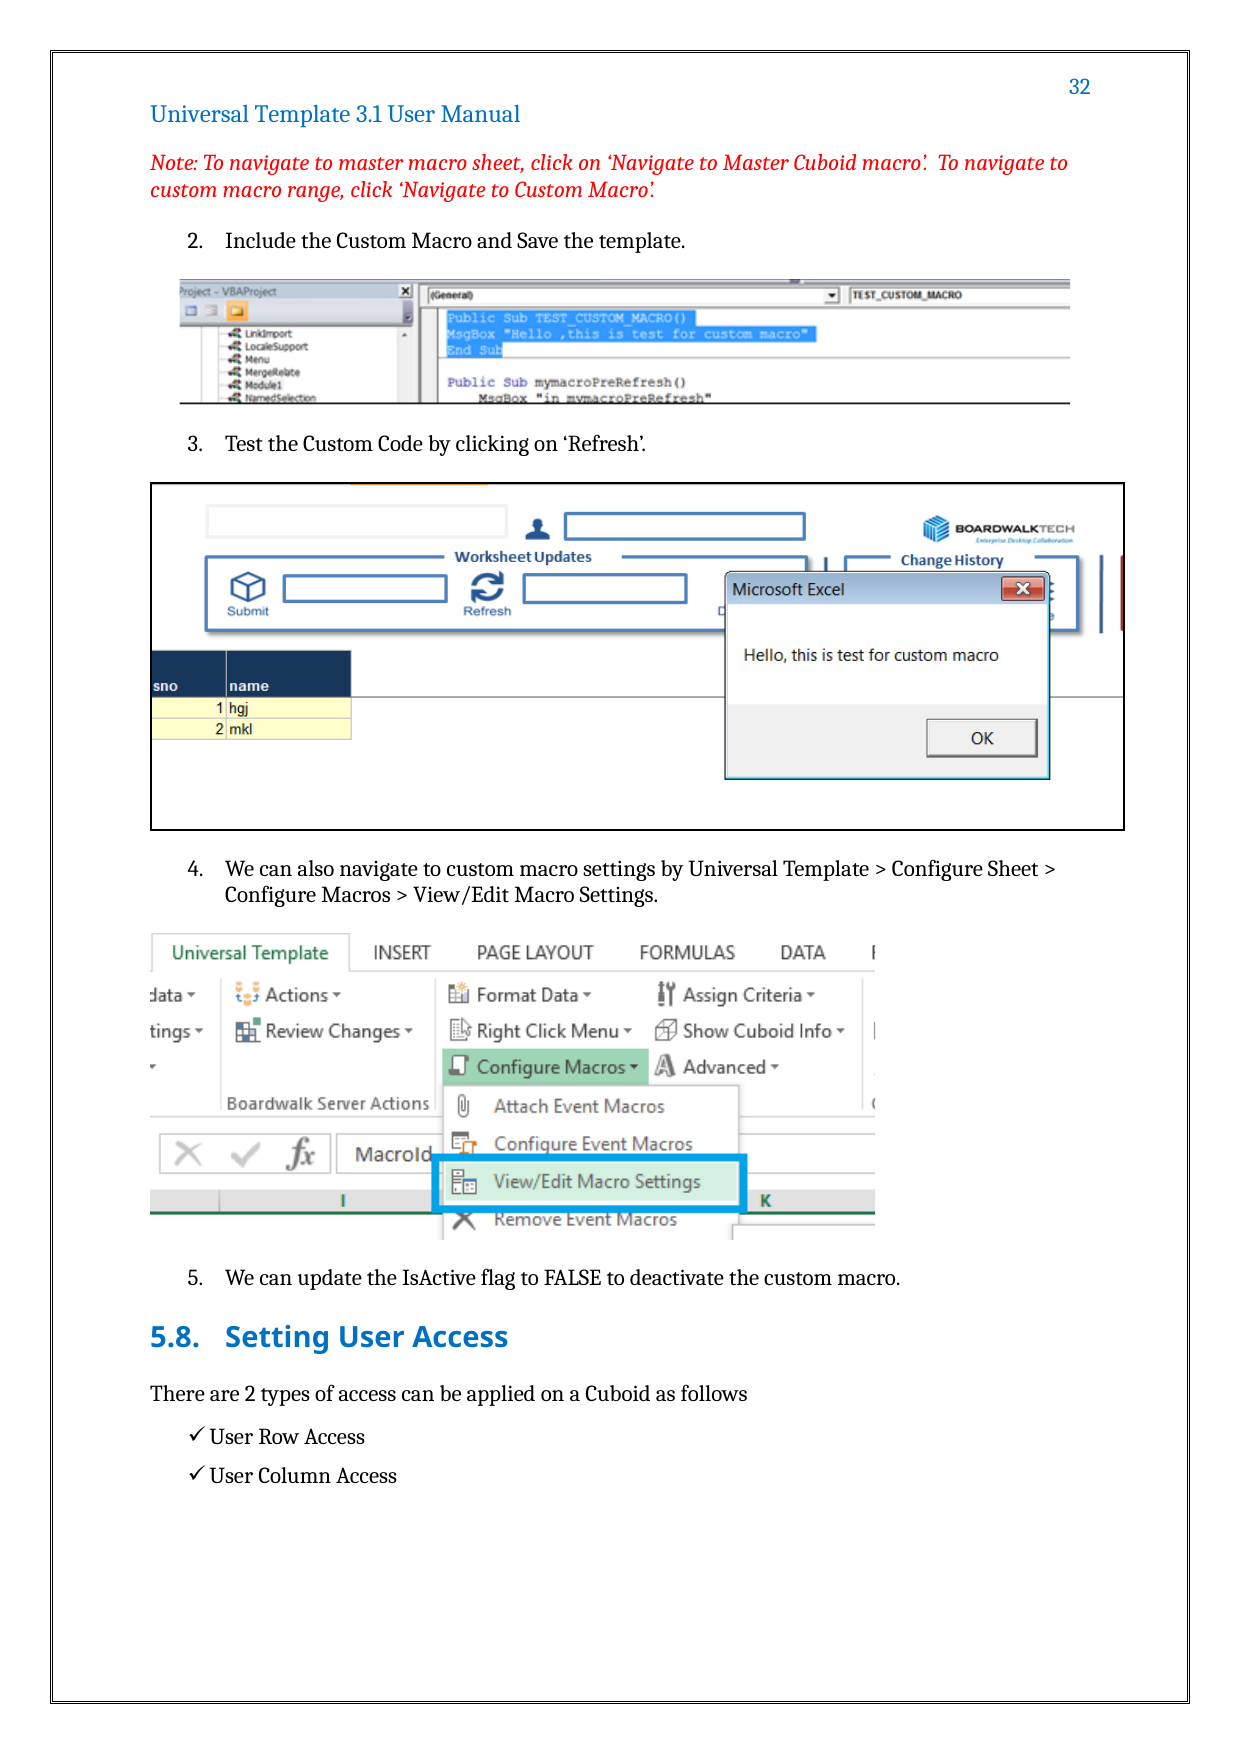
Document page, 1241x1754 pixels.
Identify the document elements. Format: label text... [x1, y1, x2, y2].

picture [179, 279, 1071, 406]
list User Row Access [187, 1424, 1090, 1450]
picture [152, 484, 1123, 829]
list We can update the IsActive flag to FALSE to deactivate the custom macro. [187, 1265, 1090, 1291]
list Setting User Access [150, 1316, 1090, 1356]
list Include the Custom Macro and Save the template. [187, 228, 1090, 254]
list Test the Custom Code by clicking on ‘Refresh’. [187, 431, 1090, 457]
picture [150, 933, 876, 1240]
list User Column Access [187, 1463, 1090, 1490]
list We can also navigate to custom macro settings by Universal Template > Configure Sheet > Configure Macros > View/Edit Macro Settings. [187, 856, 1090, 908]
text There are 2 types of access can be applied on a Cuboid as follows [150, 1381, 1090, 1407]
text Note: To navigate to master macro sheet, click on ‘Navigate to Master Cuboid macro’. To navigate to custom macro range, click ‘Navigate to Custom Macro’. [150, 150, 1090, 203]
